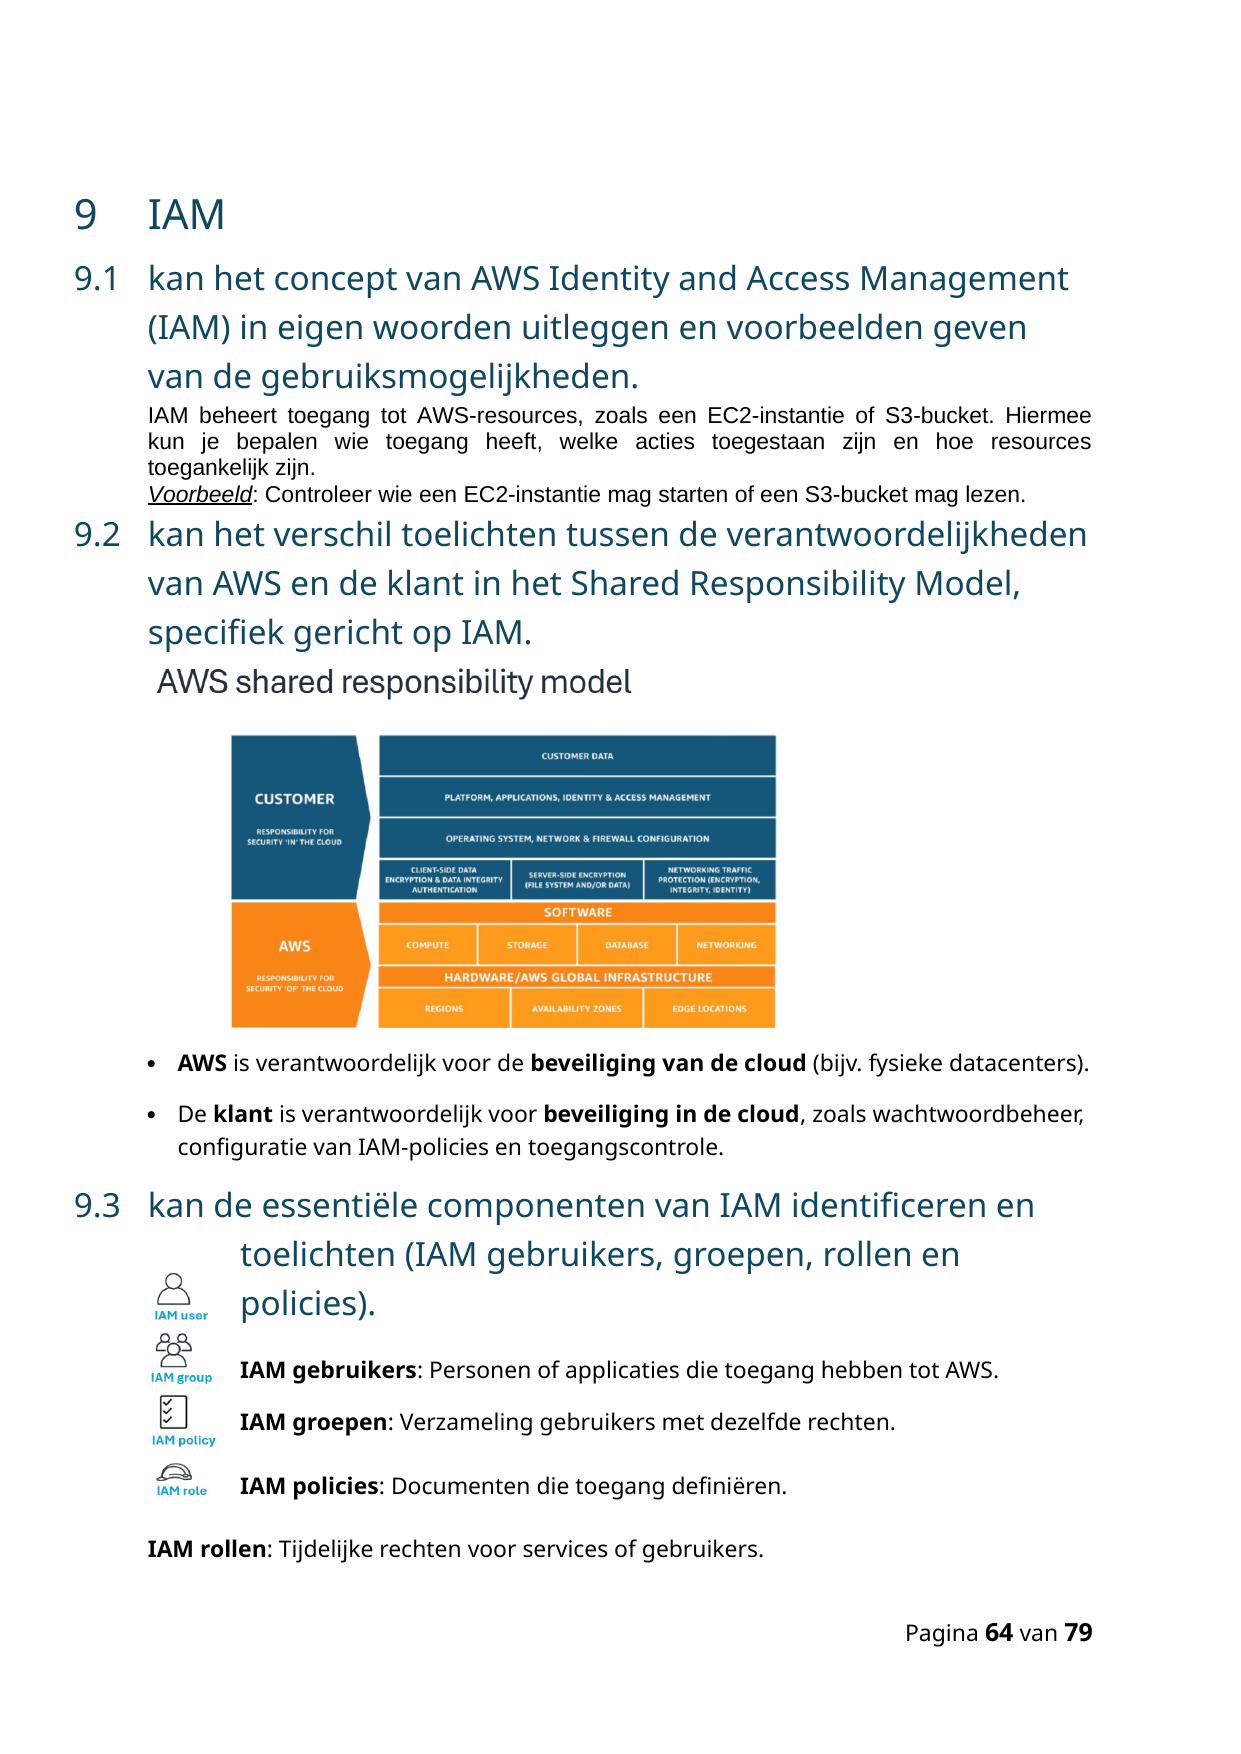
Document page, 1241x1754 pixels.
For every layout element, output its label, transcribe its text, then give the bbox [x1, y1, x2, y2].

text IAM policies: Documenten die toegang definiëren. [148, 1470, 1093, 1501]
subtitle kan het concept van AWS Identity and Access Management (IAM) in eigen woorden uitleggen en voorbeelden geven van de gebruiksmogelijkheden. [74, 255, 1093, 398]
text IAM gebruikers: Personen of applicaties die toegang hebben tot AWS. [222, 1354, 1093, 1385]
text Voorbeeld: Controleer wie een EC2-instantie mag starten of een S3-bucket mag lezen. [148, 481, 1093, 507]
list De klant is verantwoordelijk voor beveiliging in de cloud, zoals wachtwoordbeheer, configuratie van IAM-policies en toegangscontrole. [148, 1098, 1093, 1163]
subtitle IAM [74, 185, 1093, 242]
text IAM beheert toegang tot AWS-resources, zoals een EC2-instantie of S3-bucket. Hiermee kun je bepalen wie toegang heeft, welke acties toegestaan zijn en hoe resources toegankelijk zijn. [148, 402, 1093, 481]
list AWS is verantwoordelijk voor de beveiliging van de cloud (bijv. fysieke datacenters). [148, 1047, 1093, 1078]
subtitle kan de essentiële componenten van IAM identificeren en toelichten (IAM gebruikers, groepen, rollen en policies). [74, 1182, 1093, 1325]
text IAM groepen: Verzameling gebruikers met dezelfde rechten. [222, 1406, 1093, 1437]
text IAM rollen: Tijdelijke rechten voor services of gebruikers. [148, 1533, 1093, 1564]
subtitle kan het verschil toelichten tussen de verantwoordelijkheden van AWS en de klant in het Shared Responsibility Model, specifiek gericht op IAM. [74, 511, 1093, 654]
picture [147, 1267, 222, 1498]
picture [147, 658, 782, 1028]
